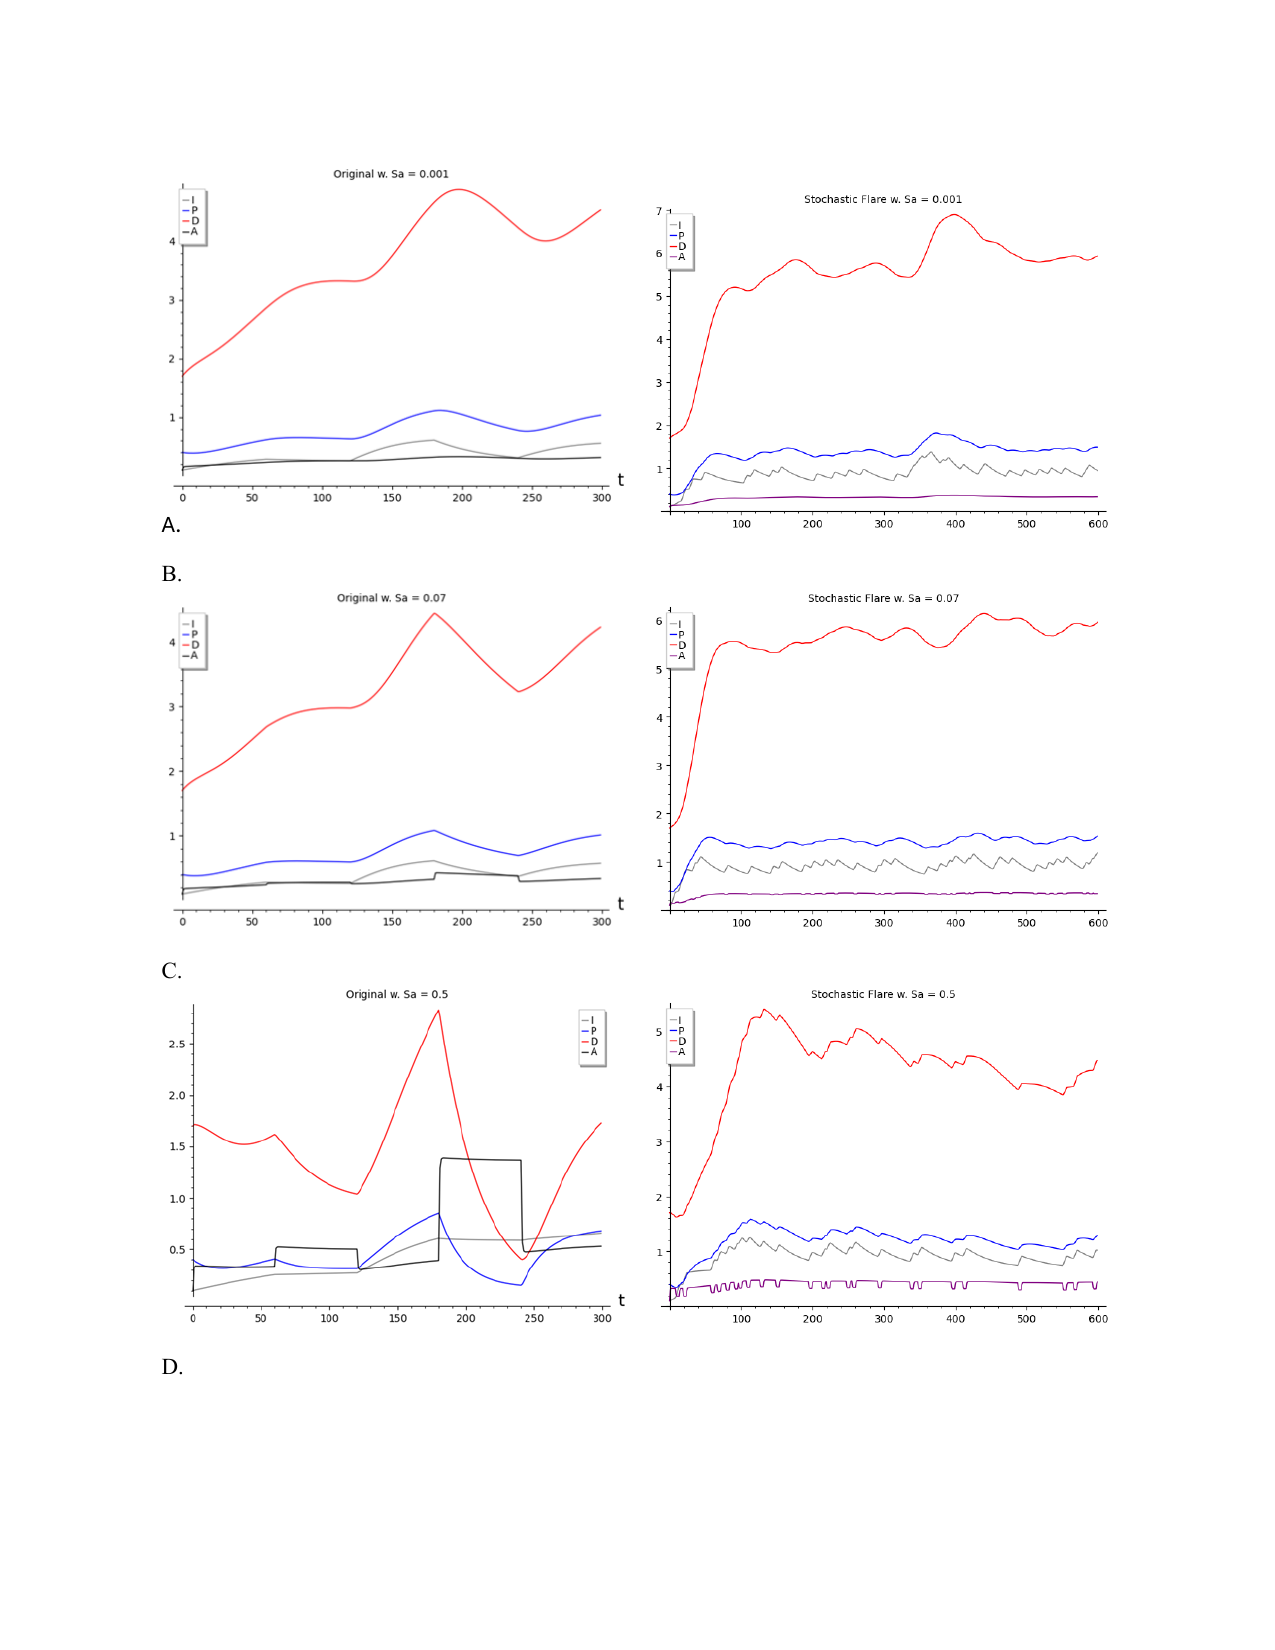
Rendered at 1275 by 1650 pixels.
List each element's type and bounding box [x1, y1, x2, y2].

picture [161, 162, 628, 511]
picture [648, 187, 1115, 536]
picture [161, 586, 628, 935]
picture [648, 983, 1115, 1331]
picture [648, 586, 1115, 935]
picture [161, 983, 628, 1331]
